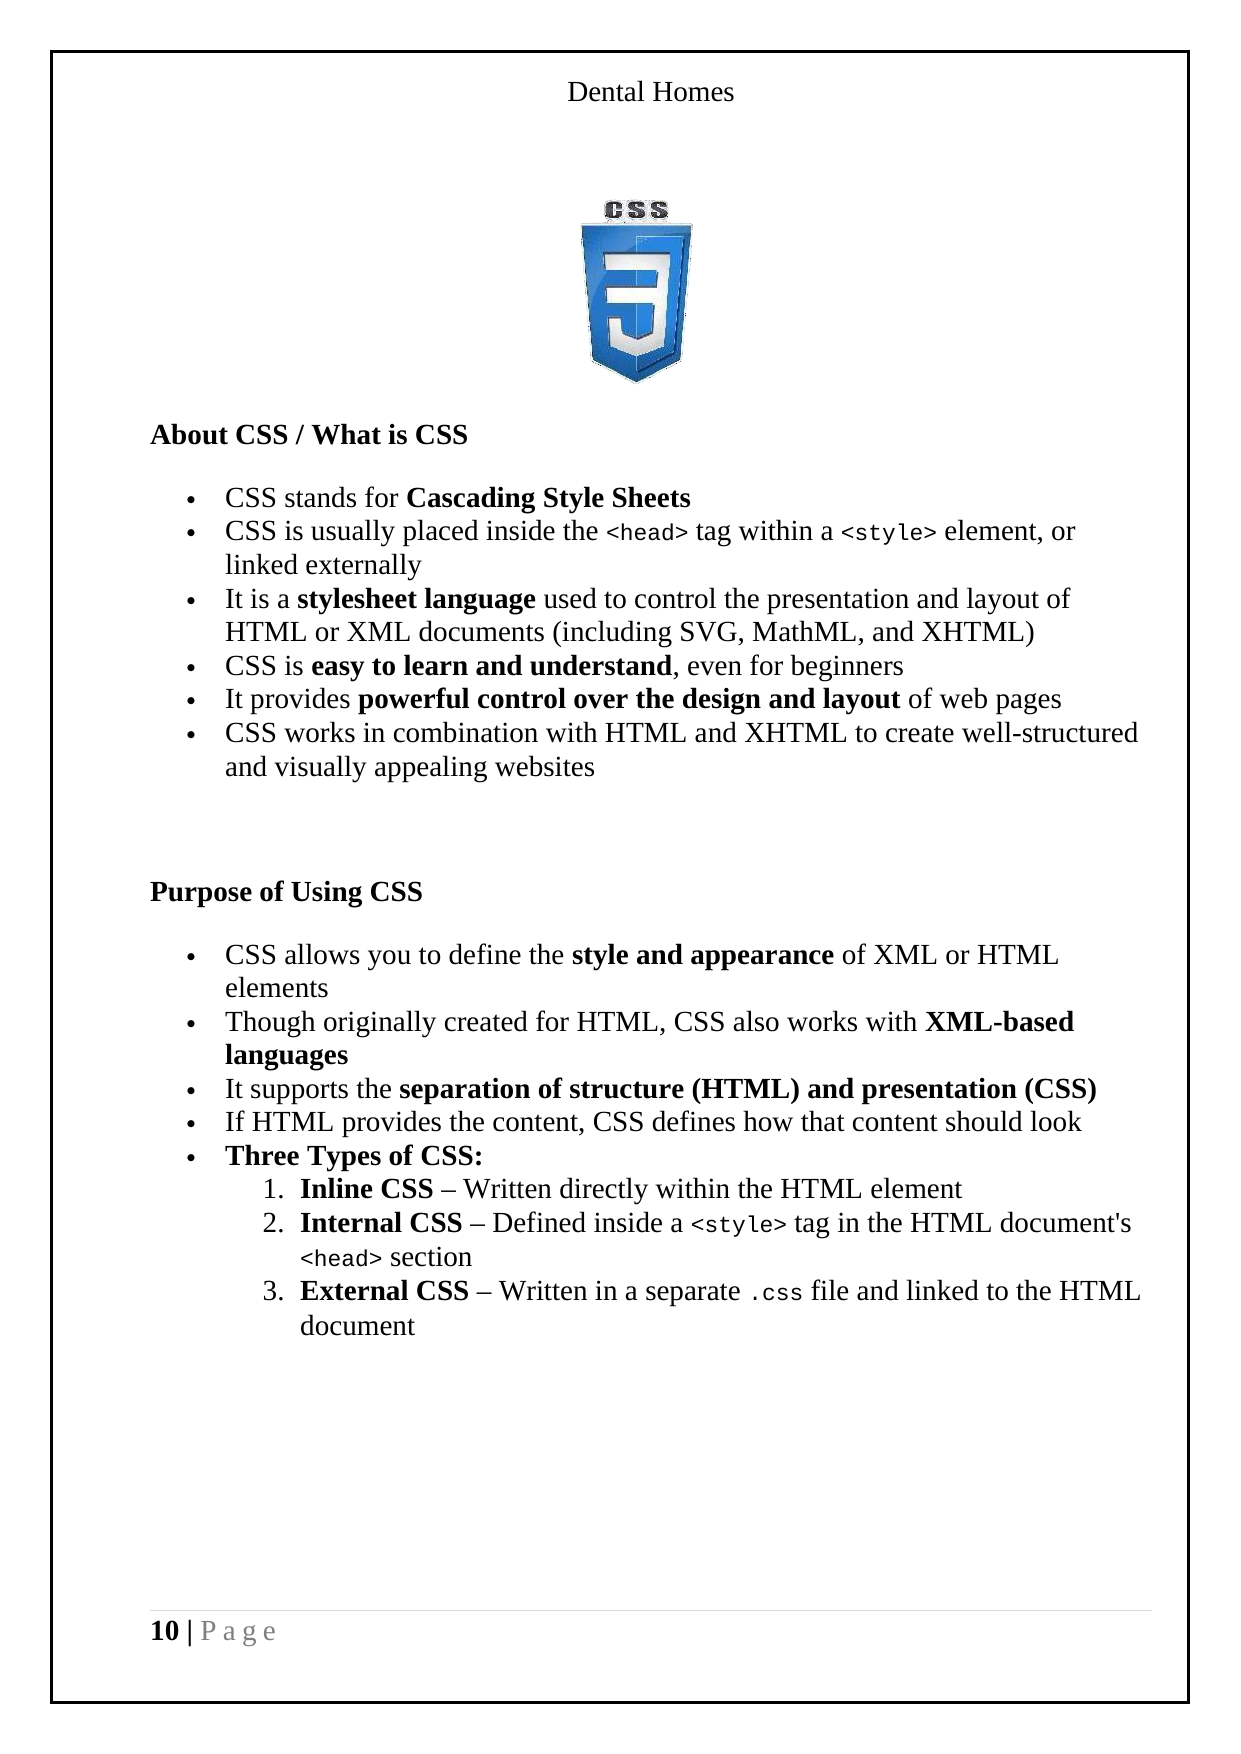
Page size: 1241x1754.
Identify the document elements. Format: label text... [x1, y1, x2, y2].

list CSS stands for Cascading Style Sheets [187, 480, 1152, 513]
list It is a stylesheet language used to control the presentation and layout of HTML or XML documents (including SVG, MathML, and XHTML) [187, 581, 1152, 648]
list CSS allows you to define the style and appearance of XML or HTML elements [187, 937, 1152, 1004]
list Though originally created for HTML, CSS also works with XML-based languages [187, 1004, 1152, 1071]
list Internal CSS – Defined inside a <style> tag in the HTML document's <head> section [262, 1205, 1152, 1273]
list It provides powerful control over the design and layout of web pages [187, 682, 1152, 715]
list Inline CSS – Written directly within the HTML element [262, 1172, 1152, 1205]
list It supports the separation of structure (HTML) and presentation (CSS) [187, 1071, 1152, 1104]
list CSS works in combination with HTML and XHTML to create well-structured and visually appealing websites [187, 715, 1152, 782]
picture [580, 199, 693, 386]
text About CSS / What is CSS [150, 226, 1152, 451]
list CSS is usually placed inside the <head> tag within a <style> element, or linked externally [187, 513, 1152, 581]
list External CSS – Written in a separate .css file and linked to the HTML document [262, 1273, 1152, 1341]
text Purpose of Using CSS [150, 874, 1152, 908]
list CSS is easy to learn and understand, even for beginners [187, 648, 1152, 682]
list Three Types of CSS: [187, 1138, 1152, 1172]
list If HTML provides the content, CSS defines how that content should look [187, 1104, 1152, 1138]
